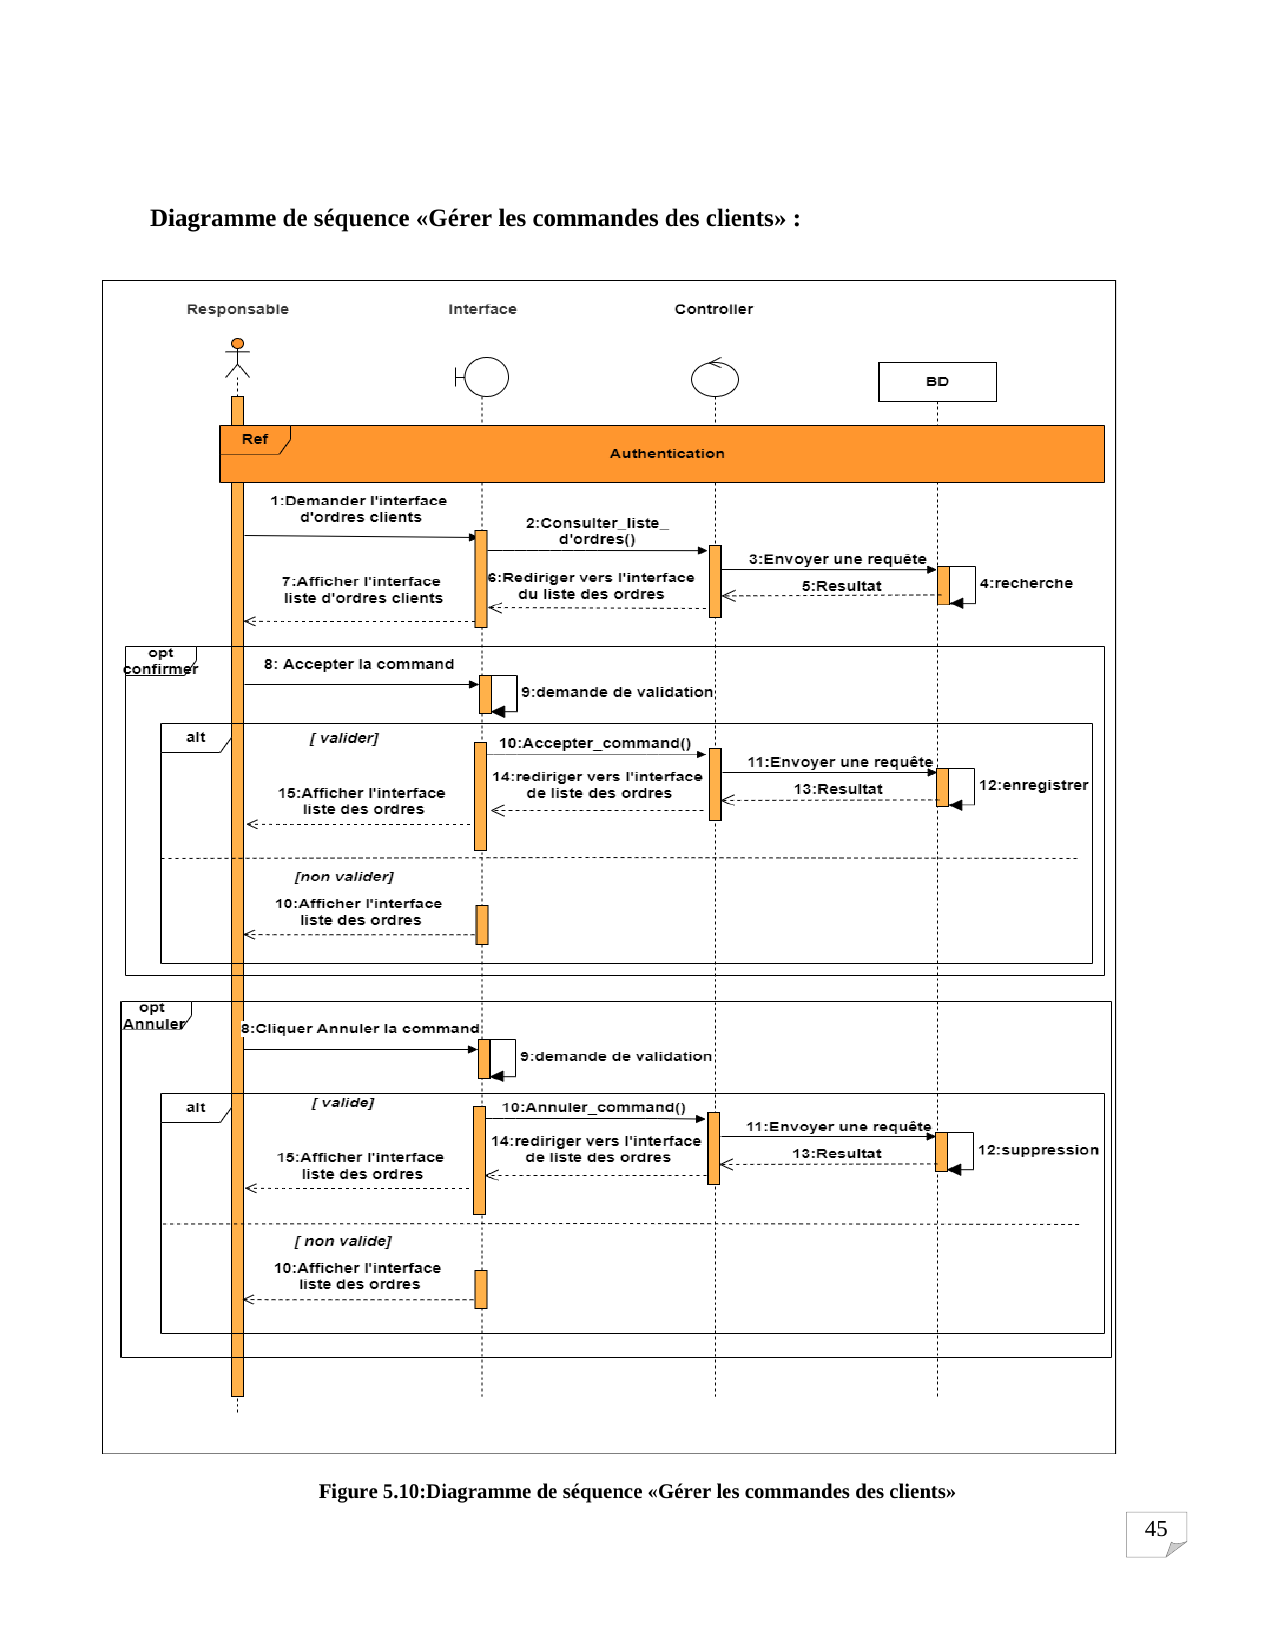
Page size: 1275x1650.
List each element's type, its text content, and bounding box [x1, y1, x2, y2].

picture [1168, 1543, 1187, 1557]
picture [1168, 1544, 1181, 1554]
picture [102, 280, 1117, 1454]
text Figure 5.10:Diagramme de séquence «Gérer les commandes des clients» [154, 1478, 1121, 1503]
picture [1165, 1541, 1171, 1556]
subtitle Diagramme de séquence «Gérer les commandes des clients» : [150, 203, 1164, 232]
